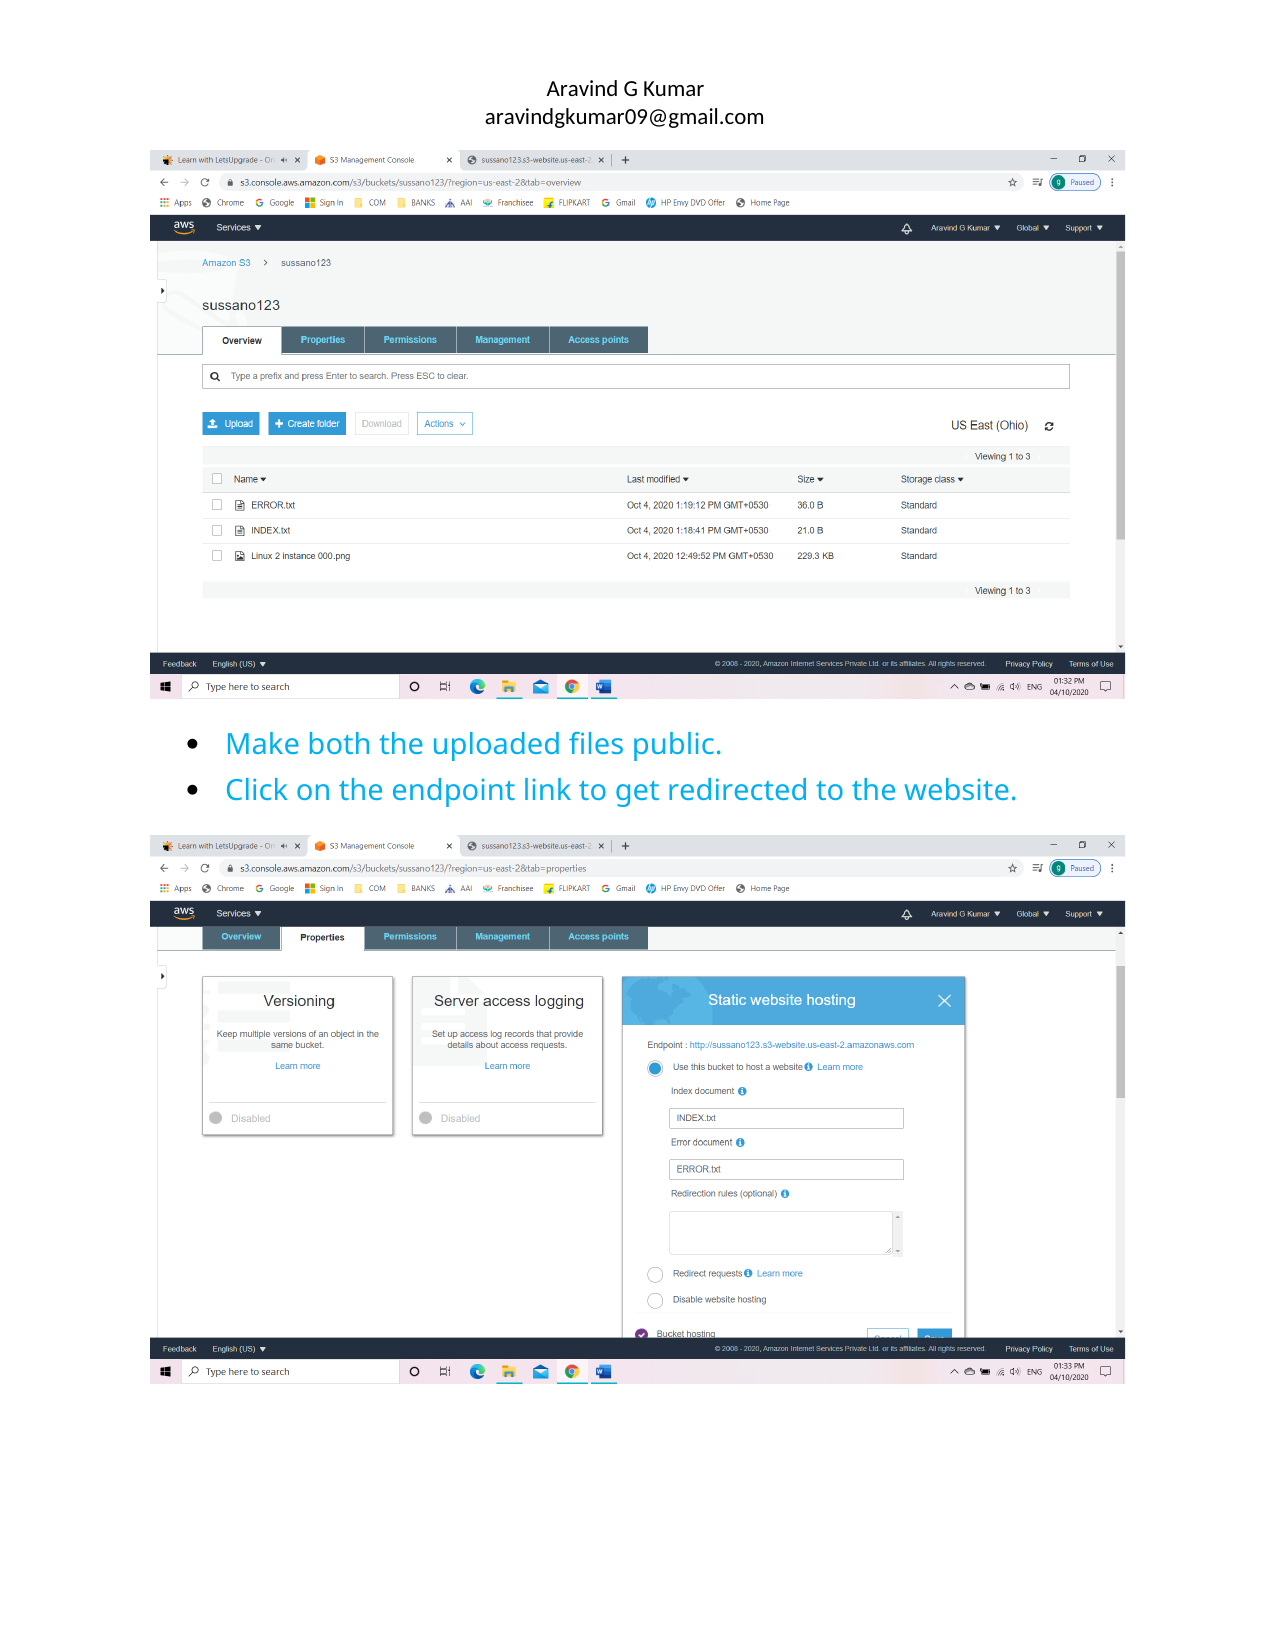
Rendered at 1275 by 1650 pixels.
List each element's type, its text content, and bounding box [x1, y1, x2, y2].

picture [150, 150, 1125, 699]
picture [150, 835, 1125, 1384]
list Make both the uploaded files public. [187, 723, 1125, 763]
list Click on the endpoint link to get redirected to the website. [187, 769, 1125, 809]
